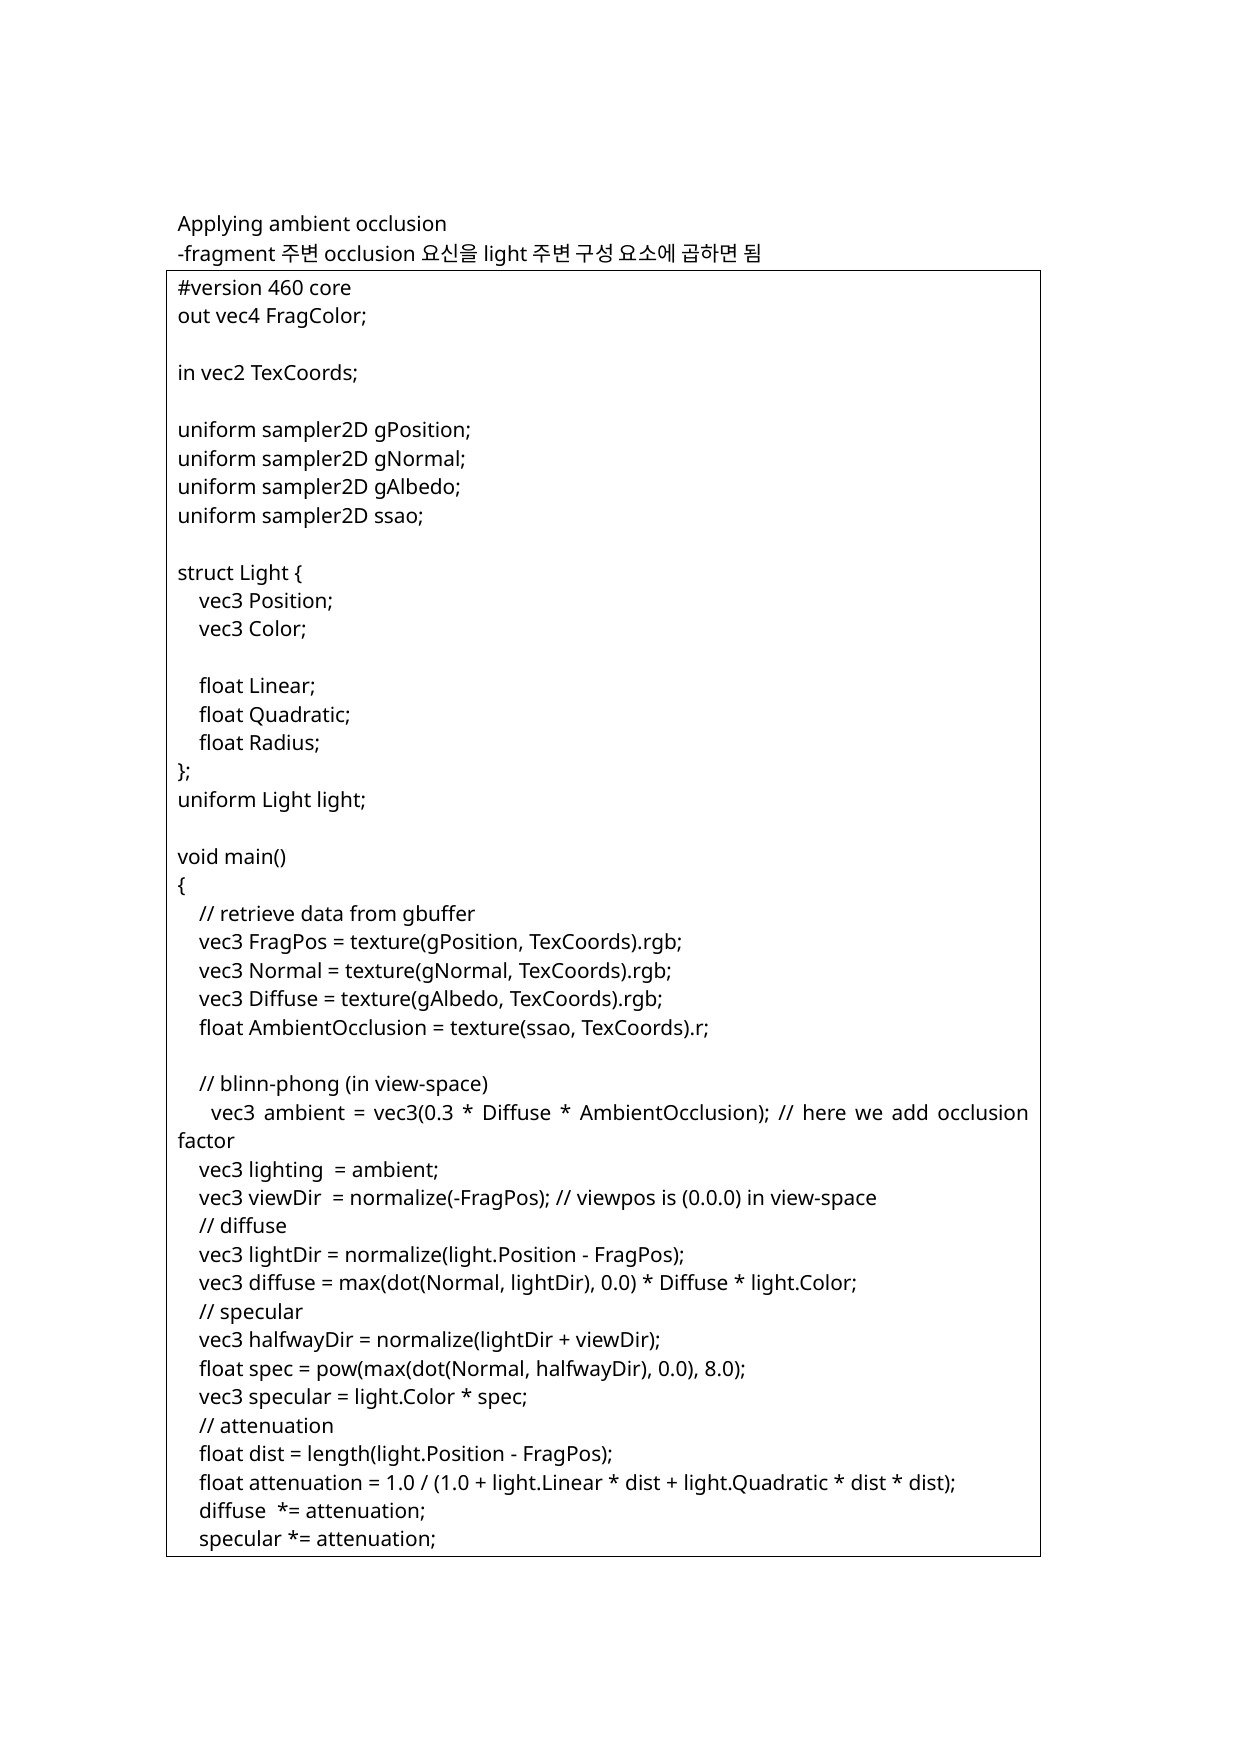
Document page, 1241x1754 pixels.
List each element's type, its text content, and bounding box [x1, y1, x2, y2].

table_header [167, 271, 1040, 1556]
text -fragment 주변 occlusion 요신을 light 주변 구성 요소에 곱하면 됨 [169, 237, 1071, 269]
text Applying ambient occlusion [169, 207, 1071, 237]
